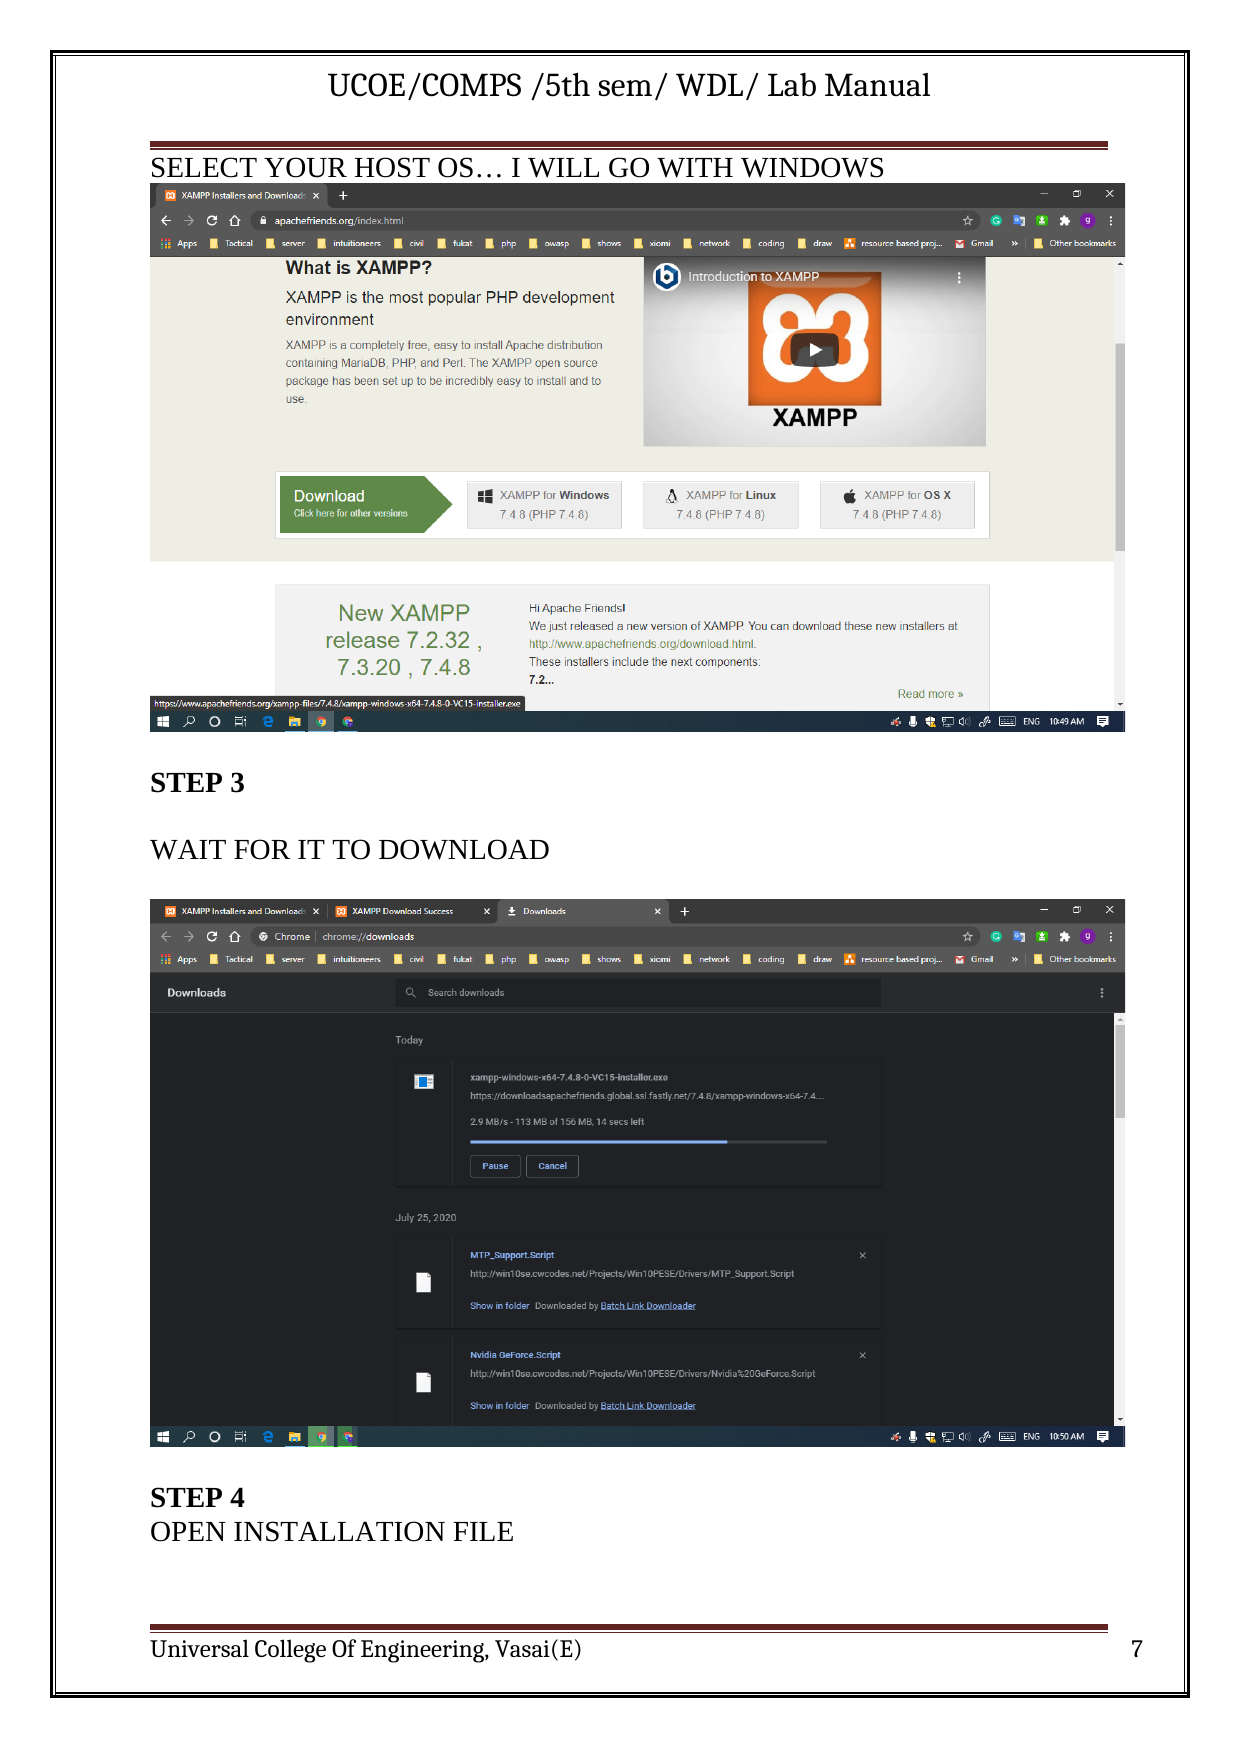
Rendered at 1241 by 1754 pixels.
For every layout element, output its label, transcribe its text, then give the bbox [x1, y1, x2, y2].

picture [150, 899, 1125, 1447]
text OPEN INSTALLATION FILE [150, 1514, 1108, 1548]
text STEP 4 [150, 1481, 1108, 1514]
picture [150, 183, 1125, 732]
text SELECT YOUR HOST OS… I WILL GO WITH WINDOWS [150, 150, 1108, 183]
text STEP 3 [150, 765, 1108, 798]
text WAIT FOR IT TO DOWNLOAD [150, 832, 1108, 866]
